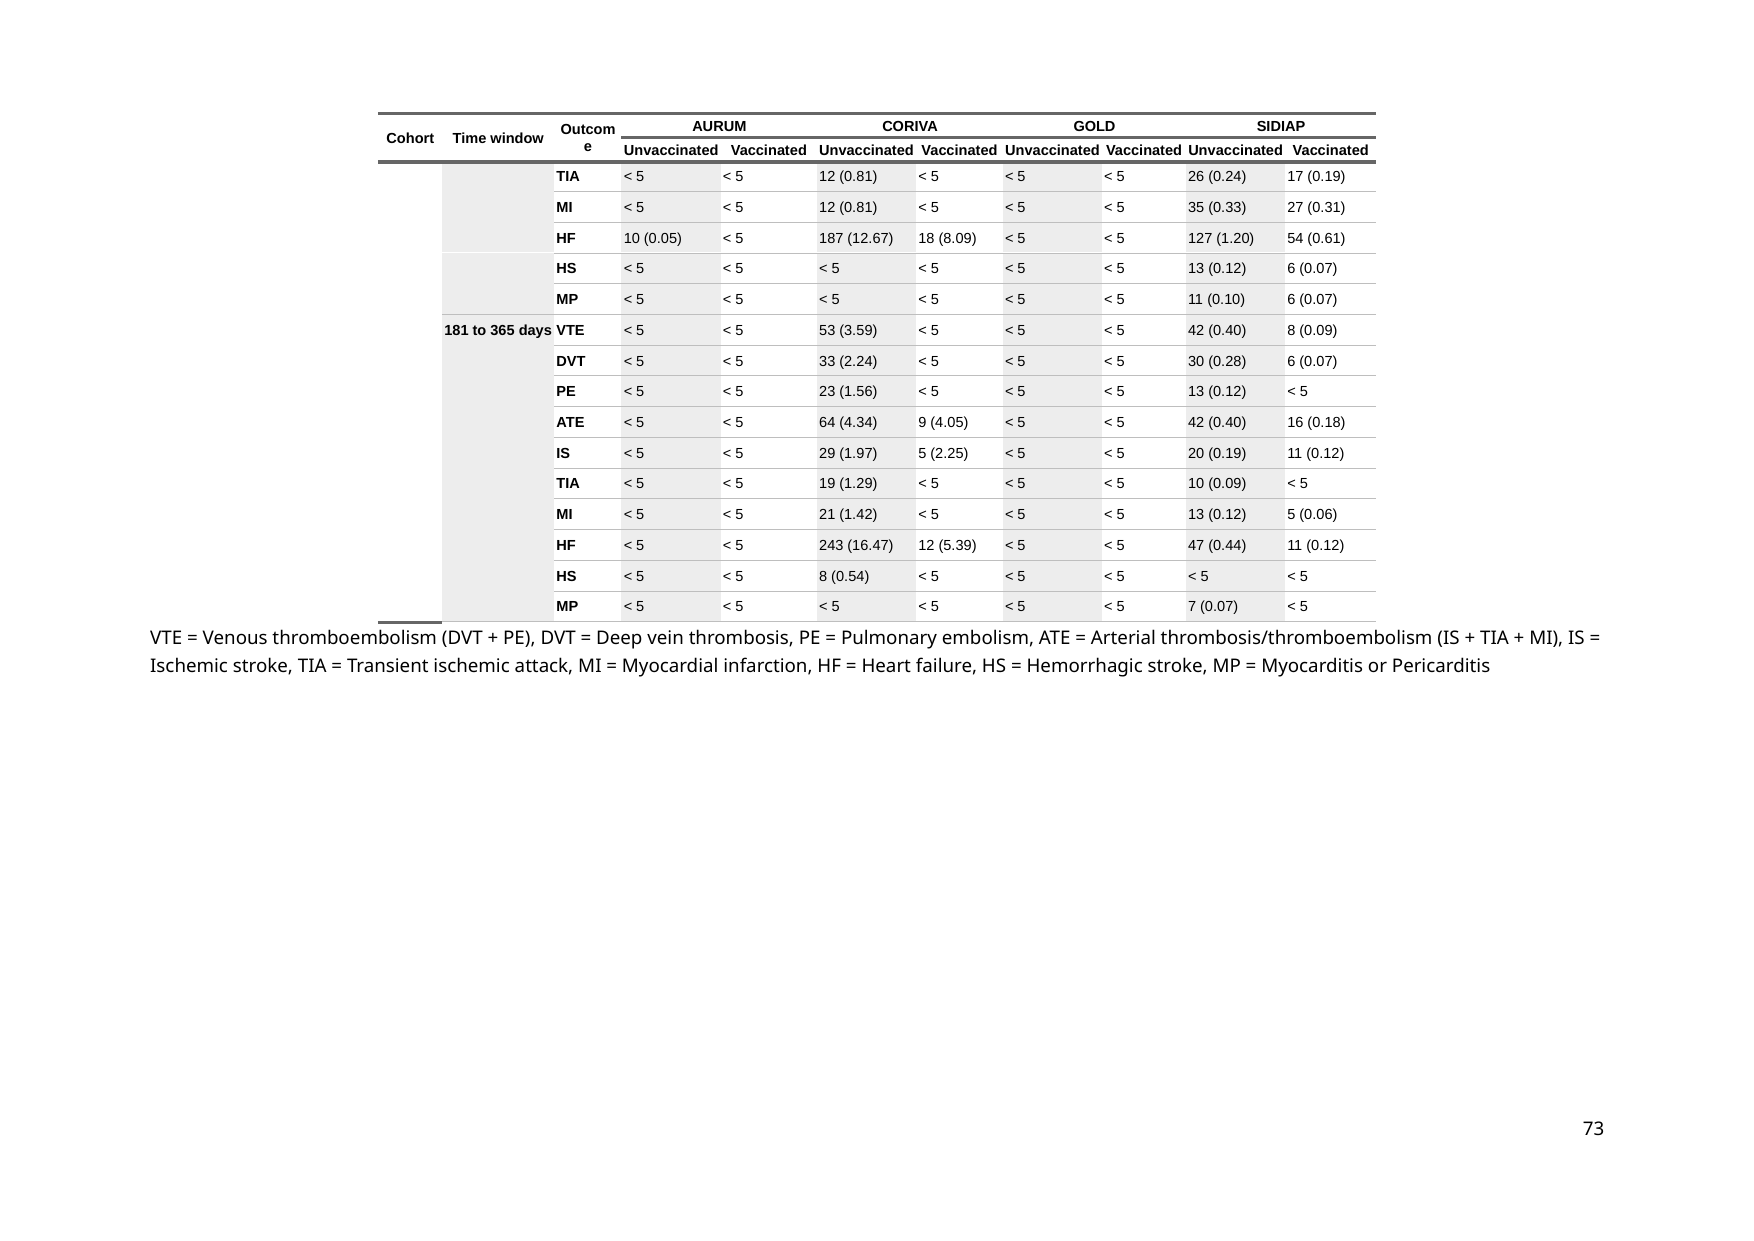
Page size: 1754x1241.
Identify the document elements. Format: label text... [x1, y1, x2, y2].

text VTE = Venous thromboembolism (DVT + PE), DVT = Deep vein thrombosis, PE = Pulmonary embolism, ATE = Arterial thrombosis/thromboembolism (IS + TIA + MI), IS = Ischemic stroke, TIA = Transient ischemic attack, MI = Myocardial infarction, HF = Heart failure, HS = Hemorrhagic stroke, MP = Myocarditis or Pericarditis [150, 624, 1604, 677]
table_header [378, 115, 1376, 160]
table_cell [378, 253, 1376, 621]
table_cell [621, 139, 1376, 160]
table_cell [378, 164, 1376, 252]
